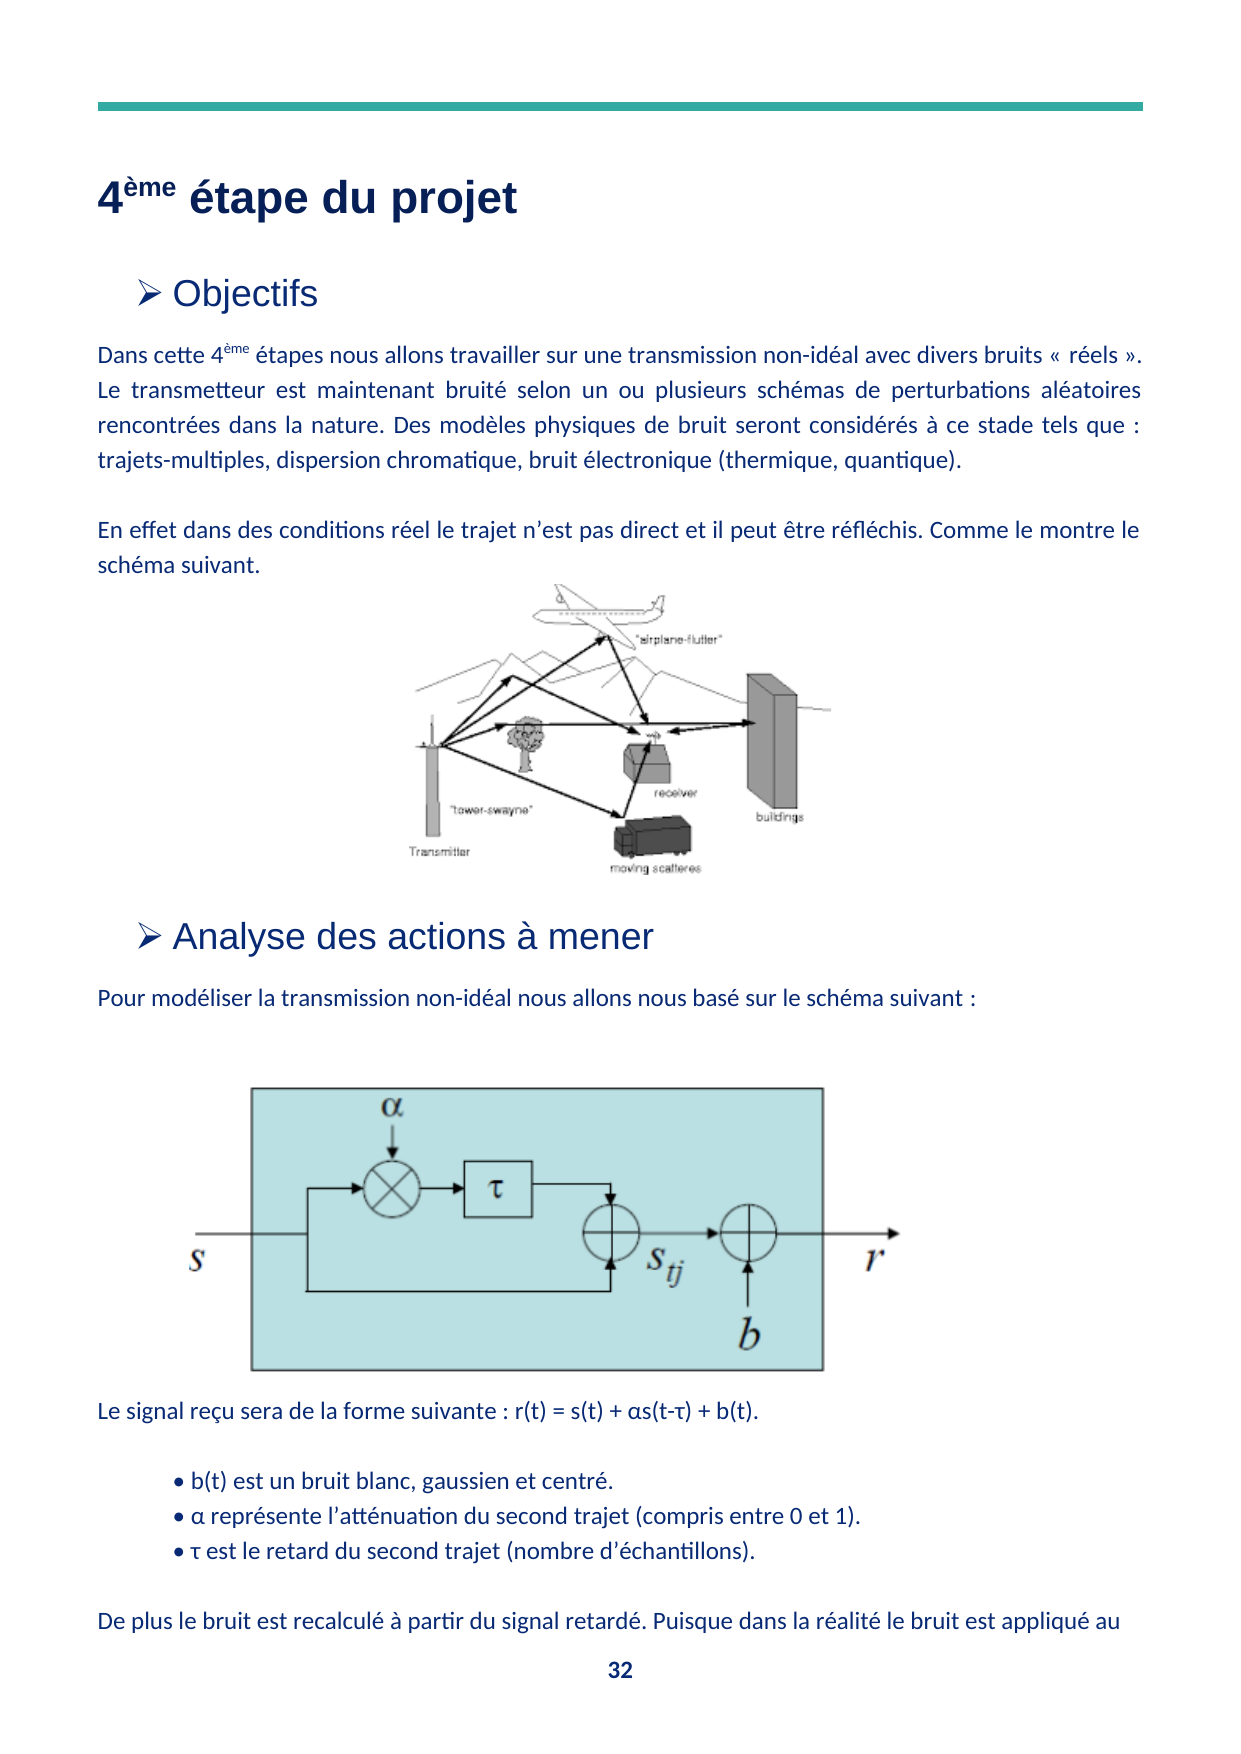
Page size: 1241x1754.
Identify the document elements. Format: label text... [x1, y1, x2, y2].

text Dans cette 4ème étapes nous allons travailler sur une transmission non-idéal avec divers bruits « réels ». Le transmetteur est maintenant bruité selon un ou plusieurs schémas de perturbations aléatoires rencontrées dans la nature. Des modèles physiques de bruit seront considérés à ce stade tels que : trajets-multiples, dispersion chromatique, bruit électronique (thermique, quantique). [97, 339, 1143, 474]
text En effet dans des conditions réel le trajet n’est pas direct et il peut être réfléchis. Comme le montre le schéma suivant. [97, 514, 1143, 579]
picture [409, 584, 832, 875]
text • τ est le retard du second trajet (nombre d’échantillons). [97, 1535, 1143, 1565]
text • α représente l’atténuation du second trajet (compris entre 0 et 1). [97, 1500, 1143, 1530]
text Le signal reçu sera de la forme suivante : r(t) = s(t) + αs(t-τ) + b(t). [97, 1395, 1143, 1425]
text • b(t) est un bruit blanc, gaussien et centré. [97, 1465, 1143, 1495]
text De plus le bruit est recalculé à partir du signal retardé. Puisque dans la réalité le bruit est appliqué au [97, 1605, 1143, 1635]
picture [97, 1052, 1049, 1391]
subtitle Analyse des actions à mener [135, 914, 1143, 957]
subtitle 4ème étape du projet [97, 171, 1143, 224]
text Pour modéliser la transmission non-idéal nous allons nous basé sur le schéma suivant : [97, 982, 1143, 1013]
subtitle Objectifs [135, 271, 1143, 314]
